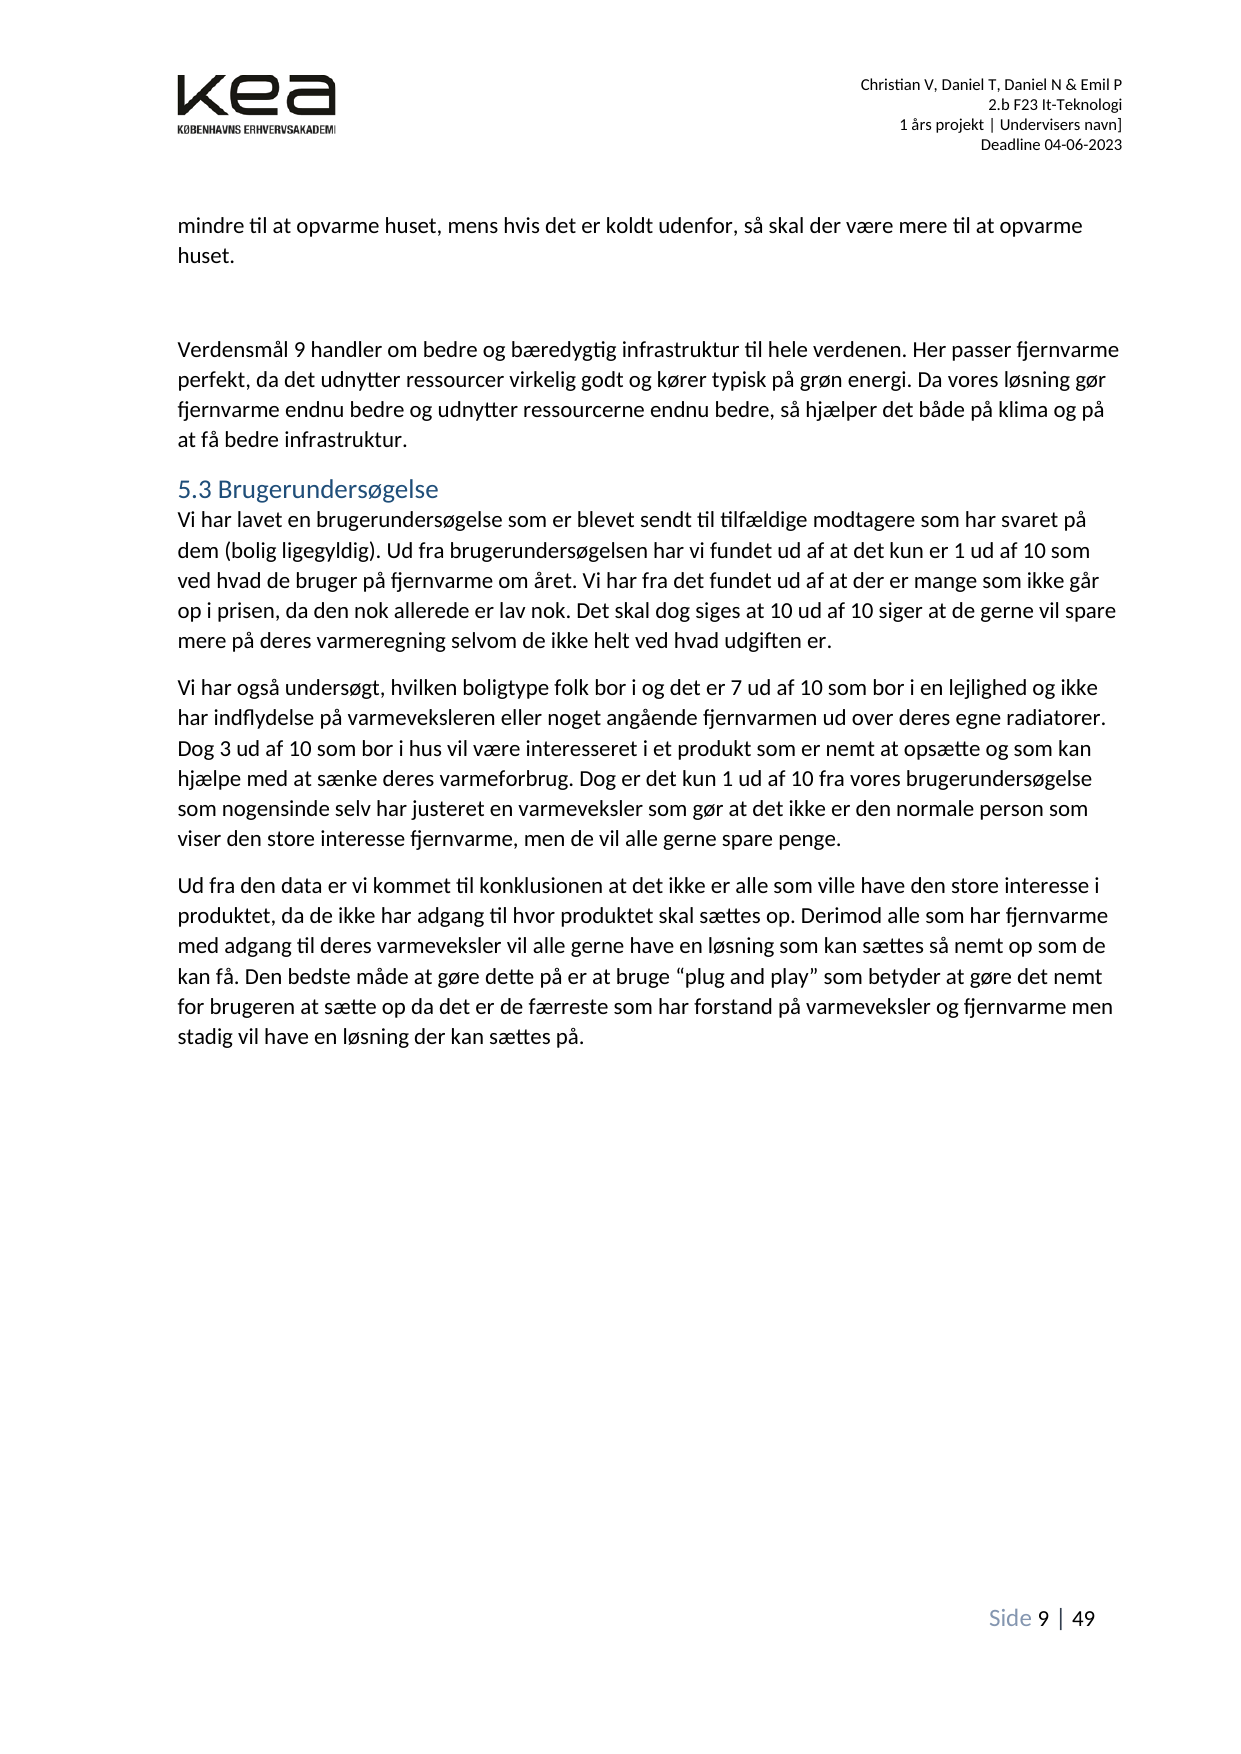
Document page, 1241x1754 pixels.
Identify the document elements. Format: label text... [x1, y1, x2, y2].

subtitle 5.3 Brugerundersøgelse [177, 472, 1122, 506]
picture [177, 75, 336, 134]
text Vi har også undersøgt, hvilken boligtype folk bor i og det er 7 ud af 10 som bor i en lejlighed og ikke har indflydelse på varmeveksleren eller noget angående fjernvarmen ud over deres egne radiatorer. Dog 3 ud af 10 som bor i hus vil være interesseret i et produkt som er nemt at opsætte og som kan hjælpe med at sænke deres varmeforbrug. Dog er det kun 1 ud af 10 fra vores brugerundersøgelse som nogensinde selv har justeret en varmeveksler som gør at det ikke er den normale person som viser den store interesse fjernvarme, men de vil alle gerne spare penge. [177, 673, 1122, 852]
text Vi har lavet en brugerundersøgelse som er blevet sendt til tilfældige modtagere som har svaret på dem (bolig ligegyldig). Ud fra brugerundersøgelsen har vi fundet ud af at det kun er 1 ud af 10 som ved hvad de bruger på fjernvarme om året. Vi har fra det fundet ud af at der er mange som ikke går op i prisen, da den nok allerede er lav nok. Det skal dog siges at 10 ud af 10 siger at de gerne vil spare mere på deres varmeregning selvom de ikke helt ved hvad udgiften er. [177, 506, 1122, 654]
text Verdensmål 9 handler om bedre og bæredygtig infrastruktur til hele verdenen. Her passer fjernvarme perfekt, da det udnytter ressourcer virkelig godt og kører typisk på grøn energi. Da vores løsning gør fjernvarme endnu bedre og udnytter ressourcerne endnu bedre, så hjælper det både på klima og på at få bedre infrastruktur. [177, 335, 1122, 454]
text Ud fra den data er vi kommet til konklusionen at det ikke er alle som ville have den store interesse i produktet, da de ikke har adgang til hvor produktet skal sættes op. Derimod alle som har fjernvarme med adgang til deres varmeveksler vil alle gerne have en løsning som kan sættes så nemt op som de kan få. Den bedste måde at gøre dette på er at bruge “plug and play” som betyder at gøre det nemt for brugeren at sætte op da det er de færreste som har forstand på varmeveksler og fjernvarme men stadig vil have en løsning der kan sættes på. [177, 871, 1122, 1050]
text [177, 211, 1122, 269]
